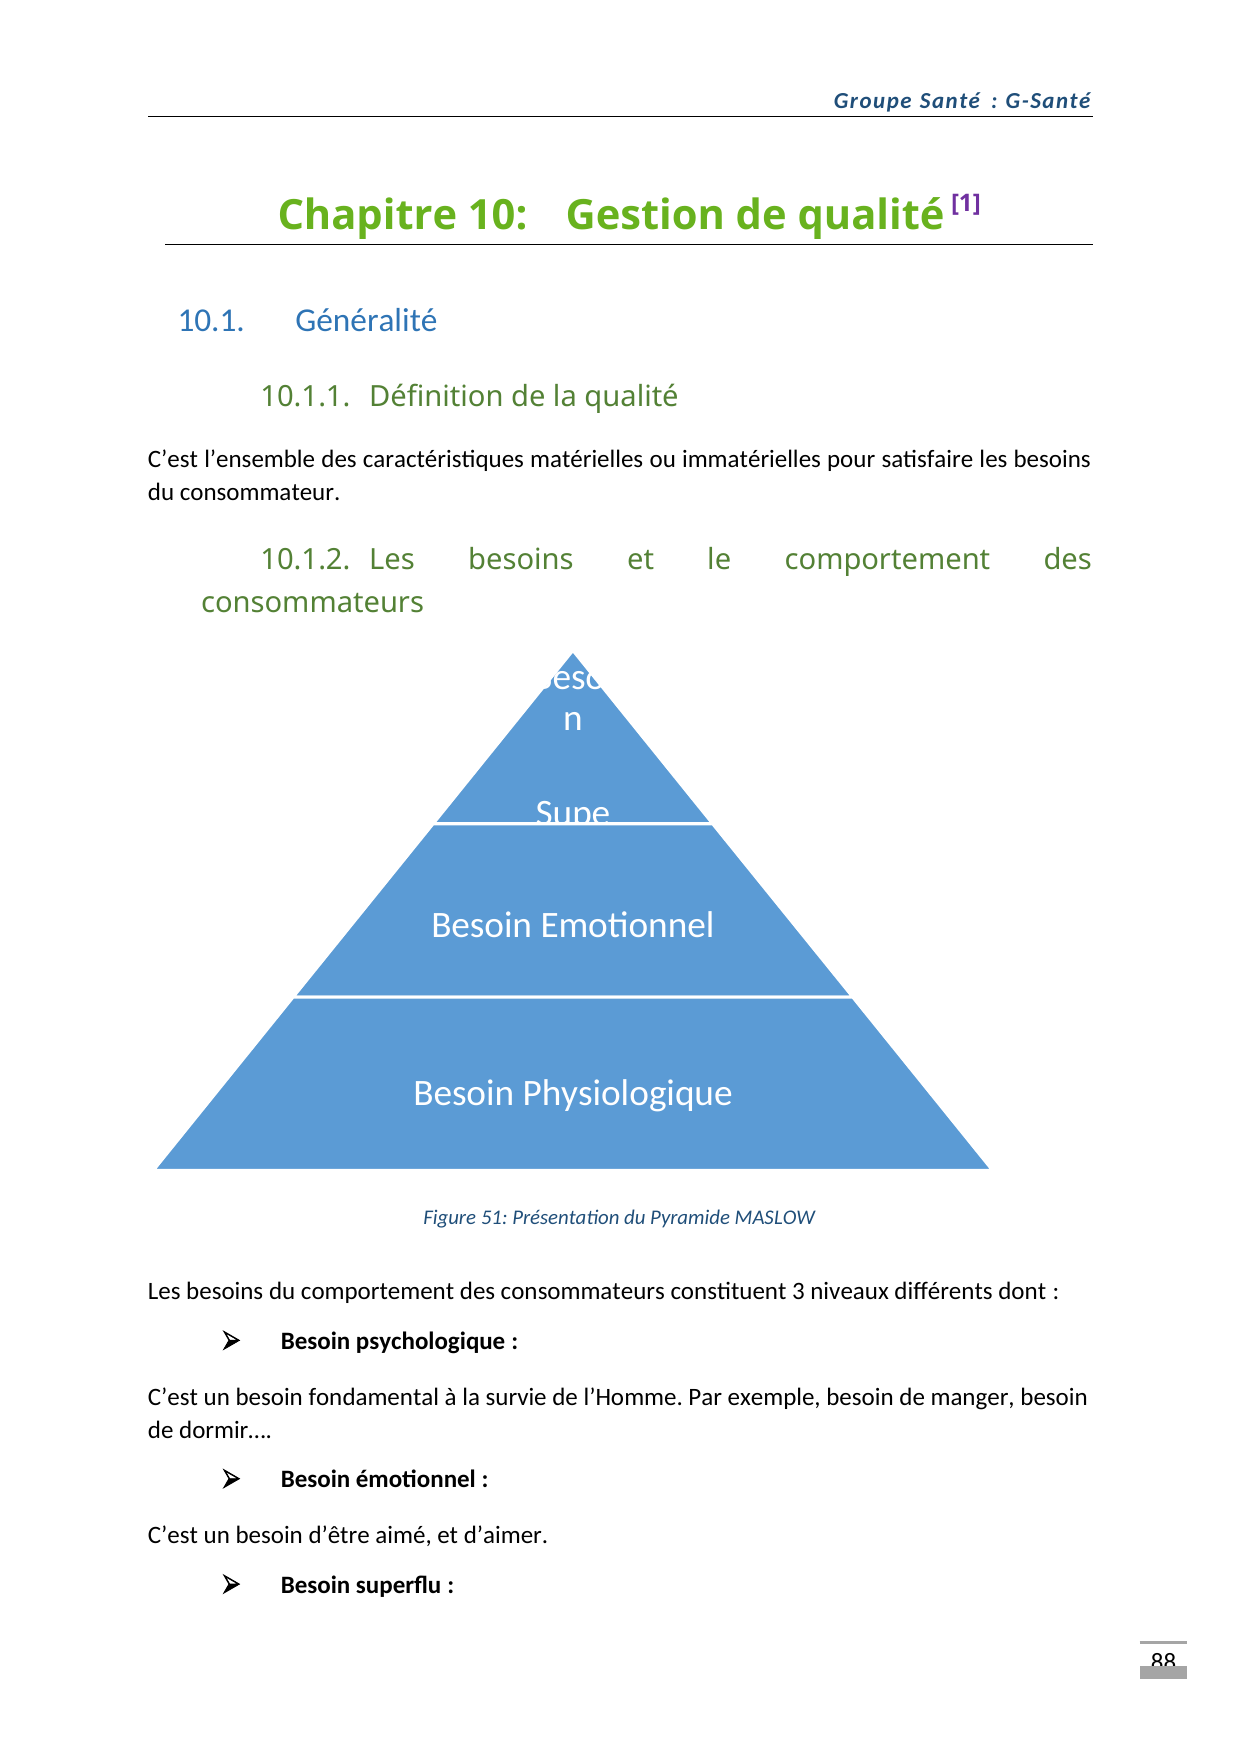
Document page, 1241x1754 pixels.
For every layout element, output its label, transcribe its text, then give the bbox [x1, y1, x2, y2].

subtitle Les besoins et le comportement des consommateurs [201, 538, 1093, 621]
subtitle Gestion de qualité [1] [165, 185, 1093, 244]
text Les besoins du comportement des consommateurs constituent 3 niveaux différents dont : [148, 1276, 1093, 1306]
text C’est l’ensemble des caractéristiques matérielles ou immatérielles pour satisfaire les besoins du consommateur. [148, 443, 1093, 506]
text Figure 51: Présentation du Pyramide MASLOW [148, 1204, 1093, 1230]
subtitle Définition de la qualité [201, 375, 1093, 415]
text C’est un besoin fondamental à la survie de l’Homme. Par exemple, besoin de manger, besoin de dormir…. [148, 1381, 1093, 1444]
text C’est un besoin d’être aimé, et d’aimer. [148, 1519, 1093, 1550]
subtitle Généralité [177, 299, 1093, 340]
list Besoin superflu : [221, 1569, 1093, 1599]
list Besoin émotionnel : [221, 1463, 1093, 1494]
list Besoin psychologique : [221, 1325, 1093, 1356]
